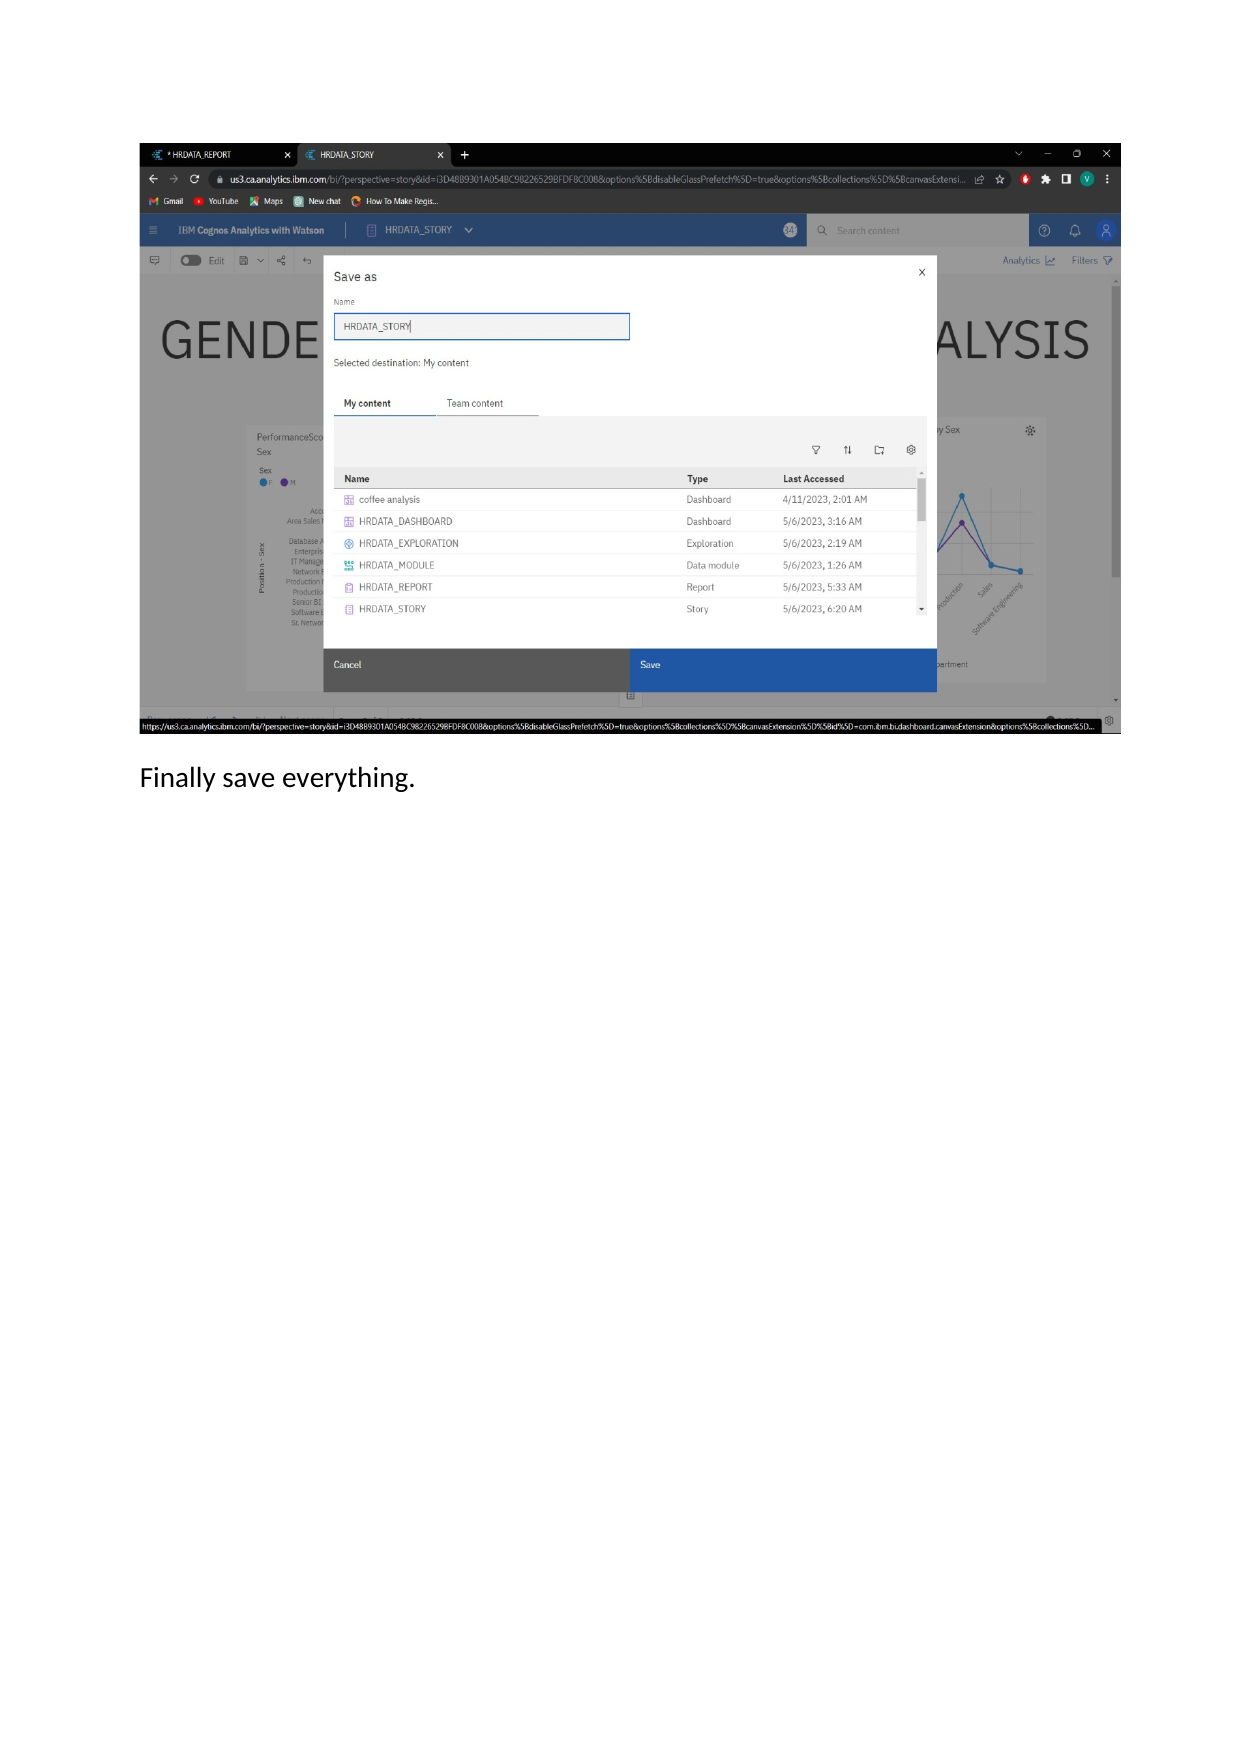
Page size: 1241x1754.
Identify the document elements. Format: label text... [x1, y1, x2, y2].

text Finally save everything. [139, 759, 1217, 794]
picture [139, 143, 1121, 734]
